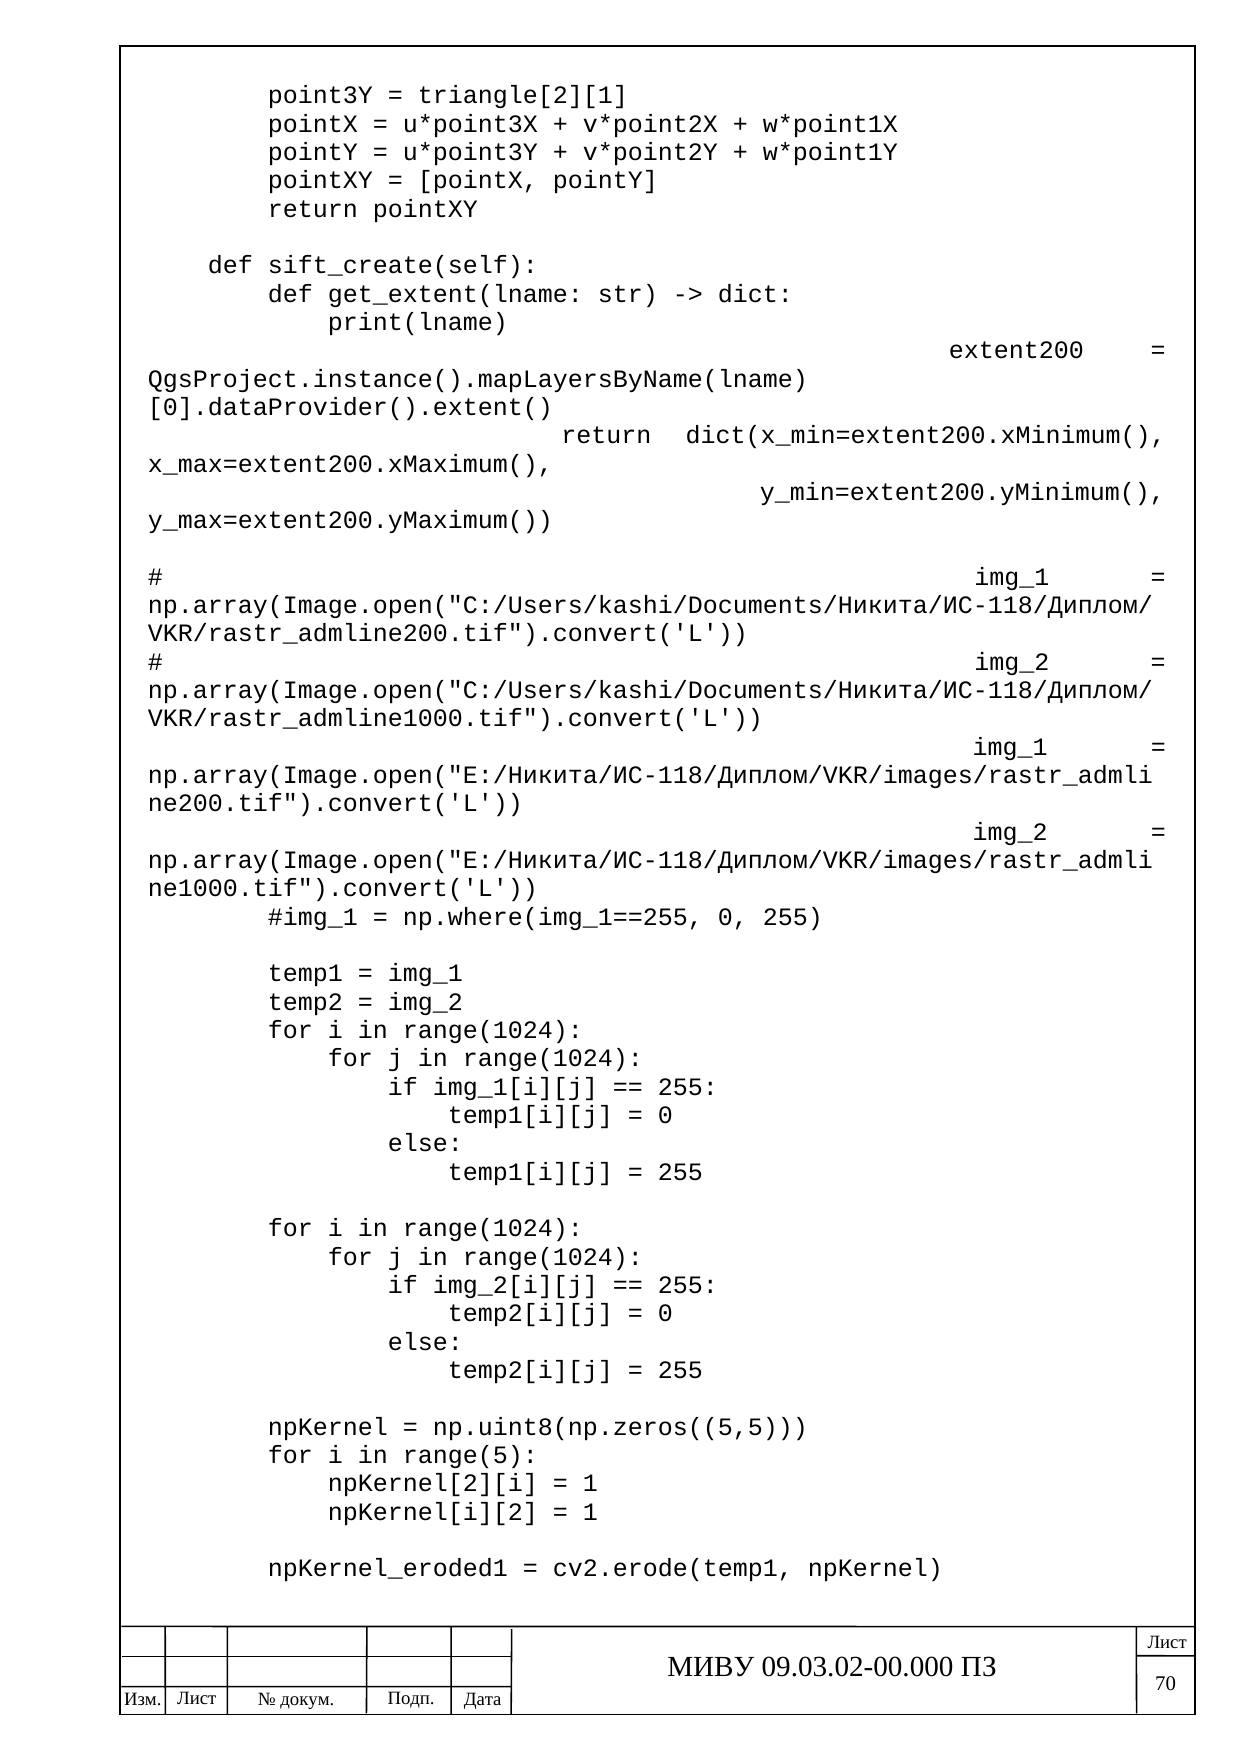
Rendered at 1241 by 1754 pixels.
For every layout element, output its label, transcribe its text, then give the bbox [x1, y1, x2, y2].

list else: [148, 1329, 1167, 1357]
list if img_2[i][j] == 255: [148, 1272, 1167, 1301]
list #img_1 = np.where(img_1==255, 0, 255) [148, 904, 1167, 932]
list for j in range(1024): [148, 1046, 1167, 1074]
list temp2[i][j] = 0 [148, 1301, 1167, 1329]
list pointY = u*point3Y + v*point2Y + w*point1Y [148, 140, 1167, 168]
list # img_2 = np.array(Image.open("C:/Users/kashi/Documents/Никита/ИС-118/Диплом/VKR/rastr_admline1000.tif").convert('L')) [148, 649, 1167, 734]
list extent200 = QgsProject.instance().mapLayersByName(lname)[0].dataProvider().extent() [148, 338, 1167, 423]
list pointX = u*point3X + v*point2X + w*point1X [148, 111, 1167, 140]
list return dict(x_min=extent200.xMinimum(), x_max=extent200.xMaximum(), [148, 423, 1167, 479]
list print(lname) [148, 309, 1167, 338]
list # img_1 = np.array(Image.open("C:/Users/kashi/Documents/Никита/ИС-118/Диплом/VKR/rastr_admline200.tif").convert('L')) [148, 564, 1167, 649]
list npKernel_eroded1 = cv2.erode(temp1, npKernel) [148, 1556, 1167, 1584]
list def sift_create(self): [148, 253, 1167, 281]
list temp2 = img_2 [148, 989, 1167, 1017]
list for j in range(1024): [148, 1244, 1167, 1272]
list for i in range(1024): [148, 1017, 1167, 1046]
list for i in range(1024): [148, 1216, 1167, 1244]
list if img_1[i][j] == 255: [148, 1074, 1167, 1102]
list pointXY = [pointX, pointY] [148, 168, 1167, 196]
list for i in range(5): [148, 1442, 1167, 1471]
list y_min=extent200.yMinimum(), y_max=extent200.yMaximum()) [148, 479, 1167, 536]
list img_1 = np.array(Image.open("E:/Никита/ИС-118/Диплом/VKR/images/rastr_admline200.tif").convert('L')) [148, 734, 1167, 819]
list temp1[i][j] = 255 [148, 1159, 1167, 1187]
list return pointXY [148, 196, 1167, 225]
list img_2 = np.array(Image.open("E:/Никита/ИС-118/Диплом/VKR/images/rastr_admline1000.tif").convert('L')) [148, 819, 1167, 904]
list temp1 = img_1 [148, 961, 1167, 989]
list temp2[i][j] = 255 [148, 1357, 1167, 1386]
list temp1[i][j] = 0 [148, 1102, 1167, 1131]
list npKernel[i][2] = 1 [148, 1499, 1167, 1527]
list npKernel[2][i] = 1 [148, 1471, 1167, 1499]
list def get_extent(lname: str) -> dict: [148, 281, 1167, 309]
list else: [148, 1131, 1167, 1159]
list npKernel = np.uint8(np.zeros((5,5))) [148, 1414, 1167, 1442]
list point3Y = triangle[2][1] [148, 83, 1167, 111]
